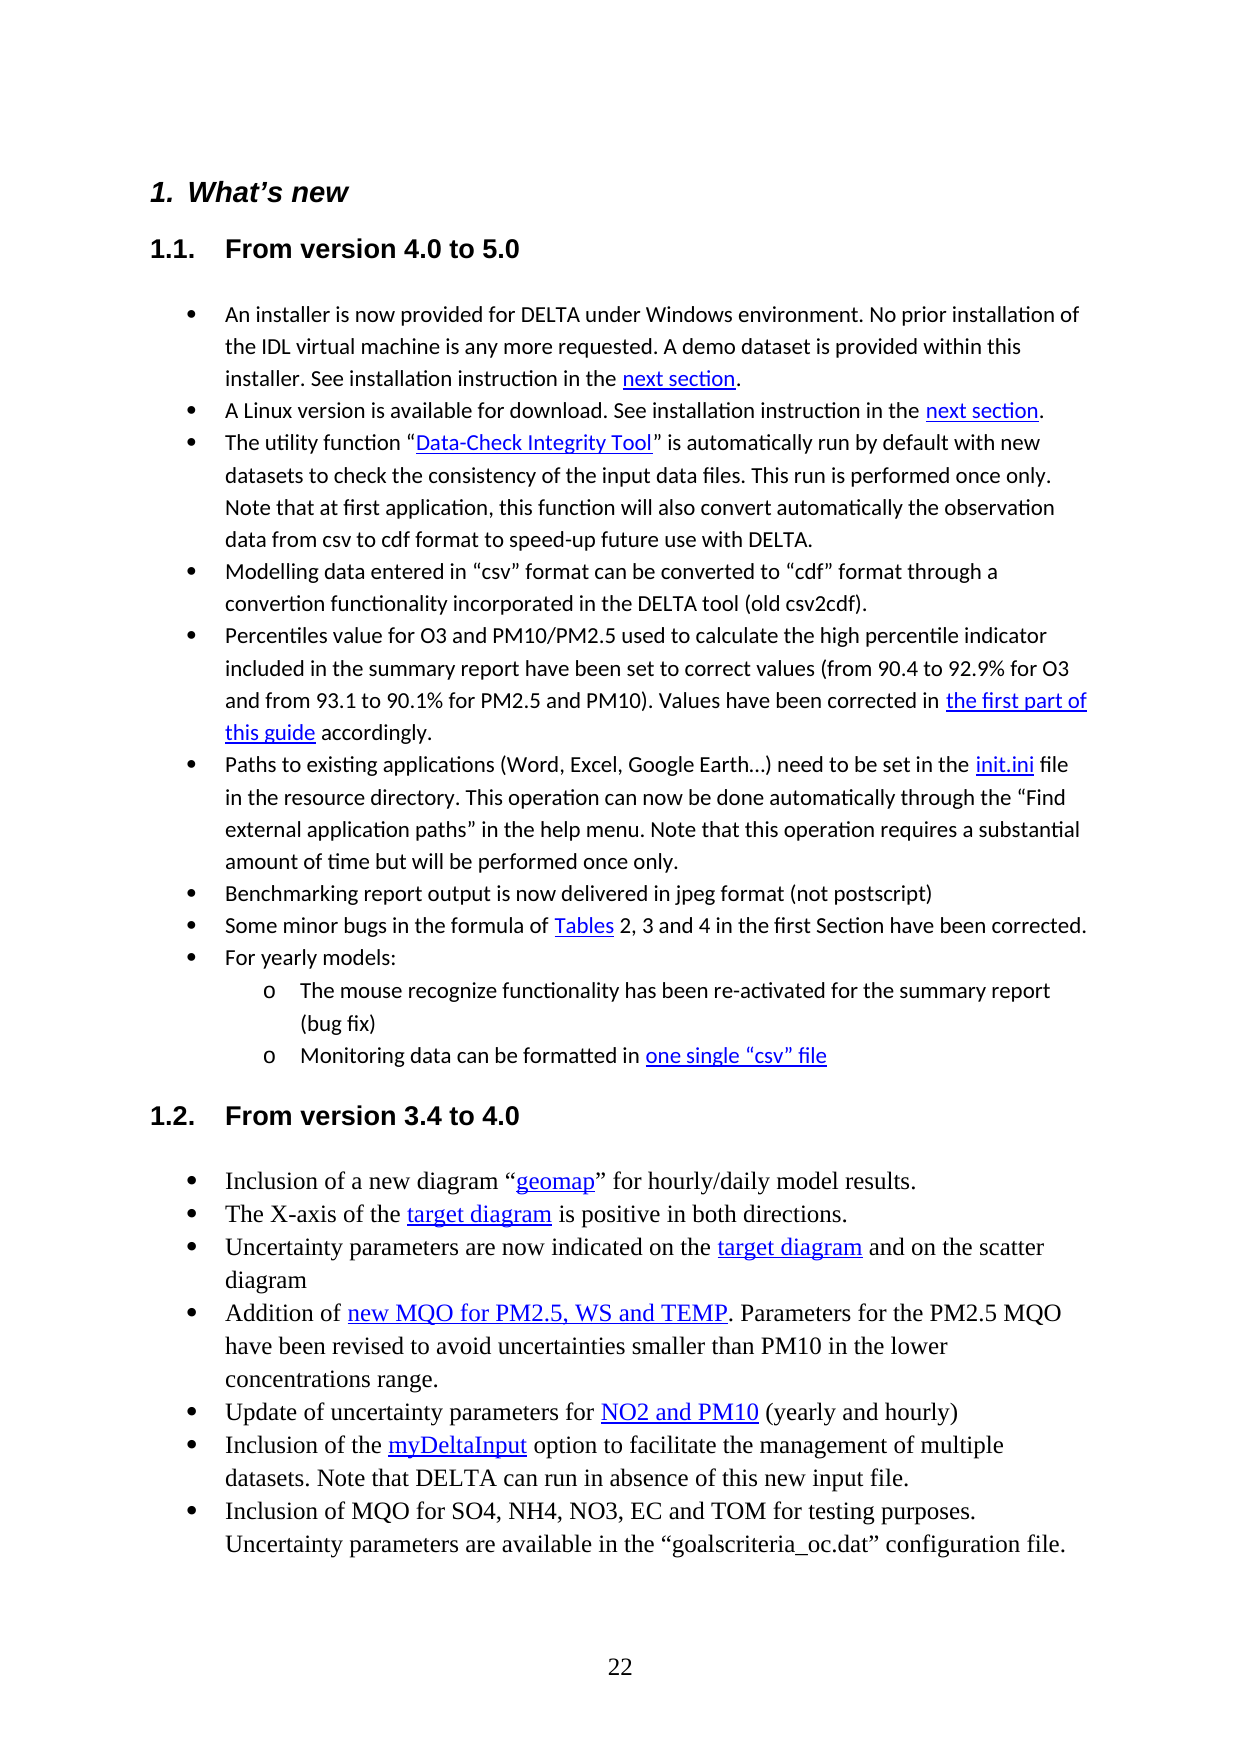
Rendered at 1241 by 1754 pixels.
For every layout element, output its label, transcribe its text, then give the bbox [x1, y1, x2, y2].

list Monitoring data can be formatted in one single “csv” file [262, 1041, 1090, 1070]
list Addition of new MQO for PM2.5, WS and TEMP. Parameters for the PM2.5 MQO have been revised to avoid uncertainties smaller than PM10 in the lower concentrations range. [187, 1298, 1090, 1393]
list Percentiles value for O3 and PM10/PM2.5 used to calculate the high percentile indicator included in the summary report have been set to correct values (from 90.4 to 92.9% for O3 and from 93.1 to 90.1% for PM2.5 and PM10). Values have been corrected in the first part of this guide accordingly. [187, 622, 1090, 746]
subtitle What’s new [150, 175, 1090, 208]
list The utility function “Data-Check Integrity Tool” is automatically run by default with new datasets to check the consistency of the input data files. This run is performed once only. Note that at first application, this function will also convert automatically the observation data from csv to cdf format to speed-up future use with DELTA. [187, 428, 1090, 553]
list Some minor bugs in the formula of Tables 2, 3 and 4 in the first Section have been corrected. [187, 911, 1090, 939]
list Uncertainty parameters are now indicated on the target diagram and on the scatter diagram [187, 1232, 1090, 1294]
list Benchmarking report output is now delivered in jpeg format (not postscript) [187, 879, 1090, 907]
list Inclusion of the myDeltaInput option to facilitate the management of multiple datasets. Note that DELTA can run in absence of this new input file. [187, 1430, 1090, 1492]
subtitle From version 4.0 to 5.0 [150, 233, 1090, 265]
list For yearly models: [187, 943, 1090, 972]
subtitle From version 3.4 to 4.0 [150, 1100, 1090, 1131]
list Inclusion of a new diagram “geomap” for hourly/daily model results. [187, 1166, 1090, 1195]
list Paths to existing applications (Word, Excel, Google Earth…) need to be set in the init.ini file in the resource directory. This operation can now be done automatically through the “Find external application paths” in the help menu. Note that this operation requires a substantial amount of time but will be performed once only. [187, 750, 1090, 875]
list The mouse recognize functionality has been re-activated for the summary report (bug fix) [262, 976, 1090, 1037]
list An installer is now provided for DELTA under Windows environment. No prior installation of the IDL virtual machine is any more requested. A demo dataset is provided within this installer. See installation instruction in the next section. [187, 300, 1090, 392]
list Update of uncertainty parameters for NO2 and PM10 (yearly and hourly) [187, 1397, 1090, 1426]
list The X-axis of the target diagram is positive in both directions. [187, 1199, 1090, 1228]
list A Linux version is available for download. See installation instruction in the next section. [187, 396, 1090, 424]
list Inclusion of MQO for SO4, NH4, NO3, EC and TOM for testing purposes. Uncertainty parameters are available in the “goalscriteria_oc.dat” configuration file. [187, 1496, 1090, 1558]
list Modelling data entered in “csv” format can be converted to “cdf” format through a convertion functionality incorporated in the DELTA tool (old csv2cdf). [187, 557, 1090, 617]
